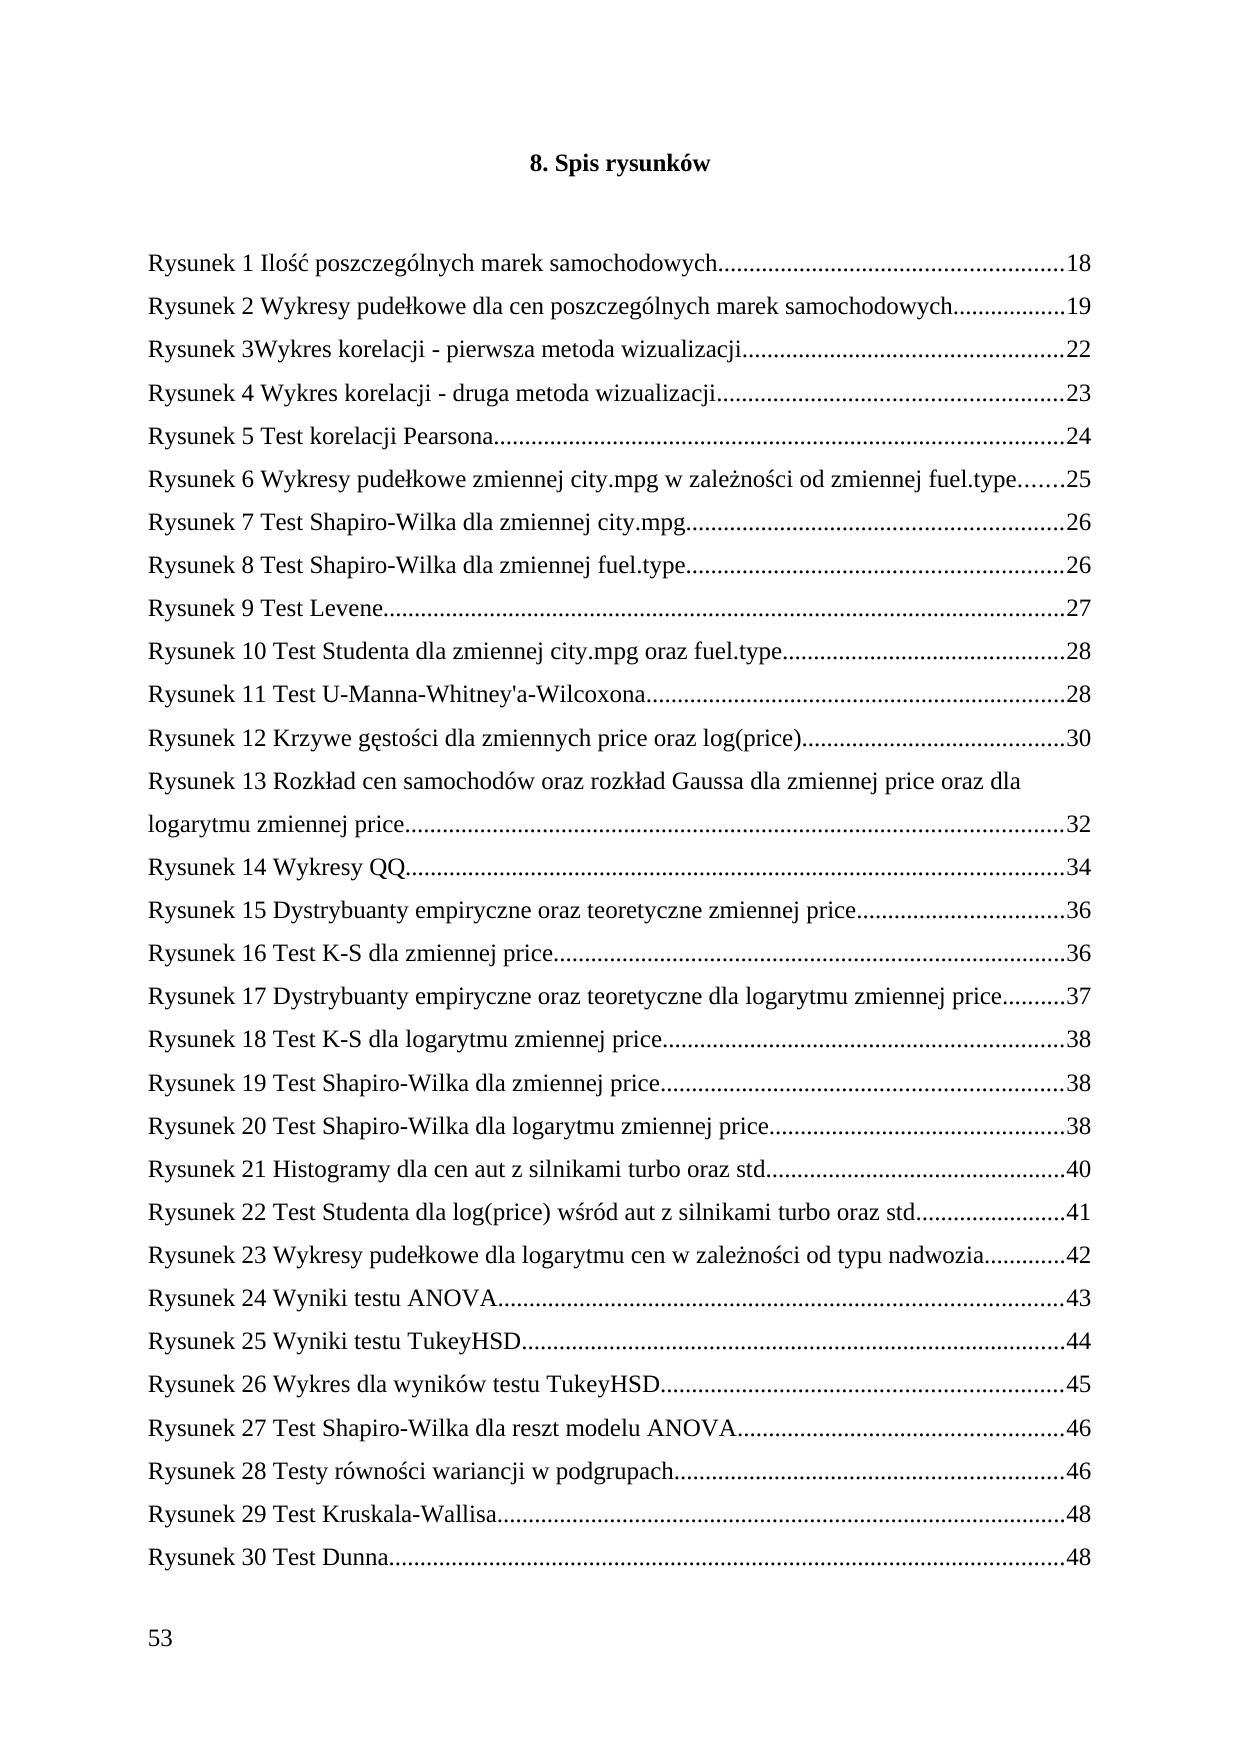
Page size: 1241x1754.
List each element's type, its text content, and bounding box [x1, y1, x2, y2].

text Rysunek 13 Rozkład cen samochodów oraz rozkład Gaussa dla zmiennej price oraz dla logarytmu zmiennej price 32 [148, 766, 1093, 838]
text Rysunek 6 Wykresy pudełkowe zmiennej city.mpg w zależności od zmiennej fuel.type 25 [148, 464, 1093, 493]
text Rysunek 17 Dystrybuanty empiryczne oraz teoretyczne dla logarytmu zmiennej price 37 [148, 981, 1093, 1010]
text Rysunek 8 Test Shapiro-Wilka dla zmiennej fuel.type 26 [148, 550, 1093, 579]
text Rysunek 20 Test Shapiro-Wilka dla logarytmu zmiennej price 38 [148, 1111, 1093, 1139]
text Rysunek 14 Wykresy QQ 34 [148, 852, 1093, 881]
text Rysunek 30 Test Dunna 48 [148, 1542, 1093, 1571]
text Rysunek 16 Test K-S dla zmiennej price 36 [148, 938, 1093, 967]
text Rysunek 2 Wykresy pudełkowe dla cen poszczególnych marek samochodowych 19 [148, 291, 1093, 320]
text Rysunek 5 Test korelacji Pearsona 24 [148, 421, 1093, 449]
text Rysunek 12 Krzywe gęstości dla zmiennych price oraz log(price) 30 [148, 723, 1093, 751]
text Rysunek 23 Wykresy pudełkowe dla logarytmu cen w zależności od typu nadwozia 42 [148, 1240, 1093, 1269]
text Rysunek 15 Dystrybuanty empiryczne oraz teoretyczne zmiennej price 36 [148, 895, 1093, 924]
subtitle 8. Spis rysunków [148, 148, 1093, 176]
text Rysunek 25 Wyniki testu TukeyHSD 44 [148, 1326, 1093, 1355]
text Rysunek 7 Test Shapiro-Wilka dla zmiennej city.mpg 26 [148, 507, 1093, 536]
text Rysunek 27 Test Shapiro-Wilka dla reszt modelu ANOVA 46 [148, 1413, 1093, 1441]
text Rysunek 1 Ilość poszczególnych marek samochodowych 18 [148, 248, 1093, 277]
text Rysunek 26 Wykres dla wyników testu TukeyHSD 45 [148, 1369, 1093, 1398]
text Rysunek 3Wykres korelacji - pierwsza metoda wizualizacji 22 [148, 334, 1093, 363]
text Rysunek 22 Test Studenta dla log(price) wśród aut z silnikami turbo oraz std 41 [148, 1197, 1093, 1226]
text Rysunek 10 Test Studenta dla zmiennej city.mpg oraz fuel.type 28 [148, 636, 1093, 665]
text Rysunek 18 Test K-S dla logarytmu zmiennej price 38 [148, 1024, 1093, 1053]
text Rysunek 9 Test Levene 27 [148, 593, 1093, 622]
text Rysunek 21 Histogramy dla cen aut z silnikami turbo oraz std 40 [148, 1154, 1093, 1183]
text Rysunek 29 Test Kruskala-Wallisa 48 [148, 1499, 1093, 1528]
text Rysunek 11 Test U-Manna-Whitney'a-Wilcoxona 28 [148, 679, 1093, 708]
text Rysunek 4 Wykres korelacji - druga metoda wizualizacji 23 [148, 378, 1093, 406]
text Rysunek 19 Test Shapiro-Wilka dla zmiennej price 38 [148, 1068, 1093, 1096]
text Rysunek 24 Wyniki testu ANOVA 43 [148, 1283, 1093, 1312]
text Rysunek 28 Testy równości wariancji w podgrupach 46 [148, 1456, 1093, 1484]
